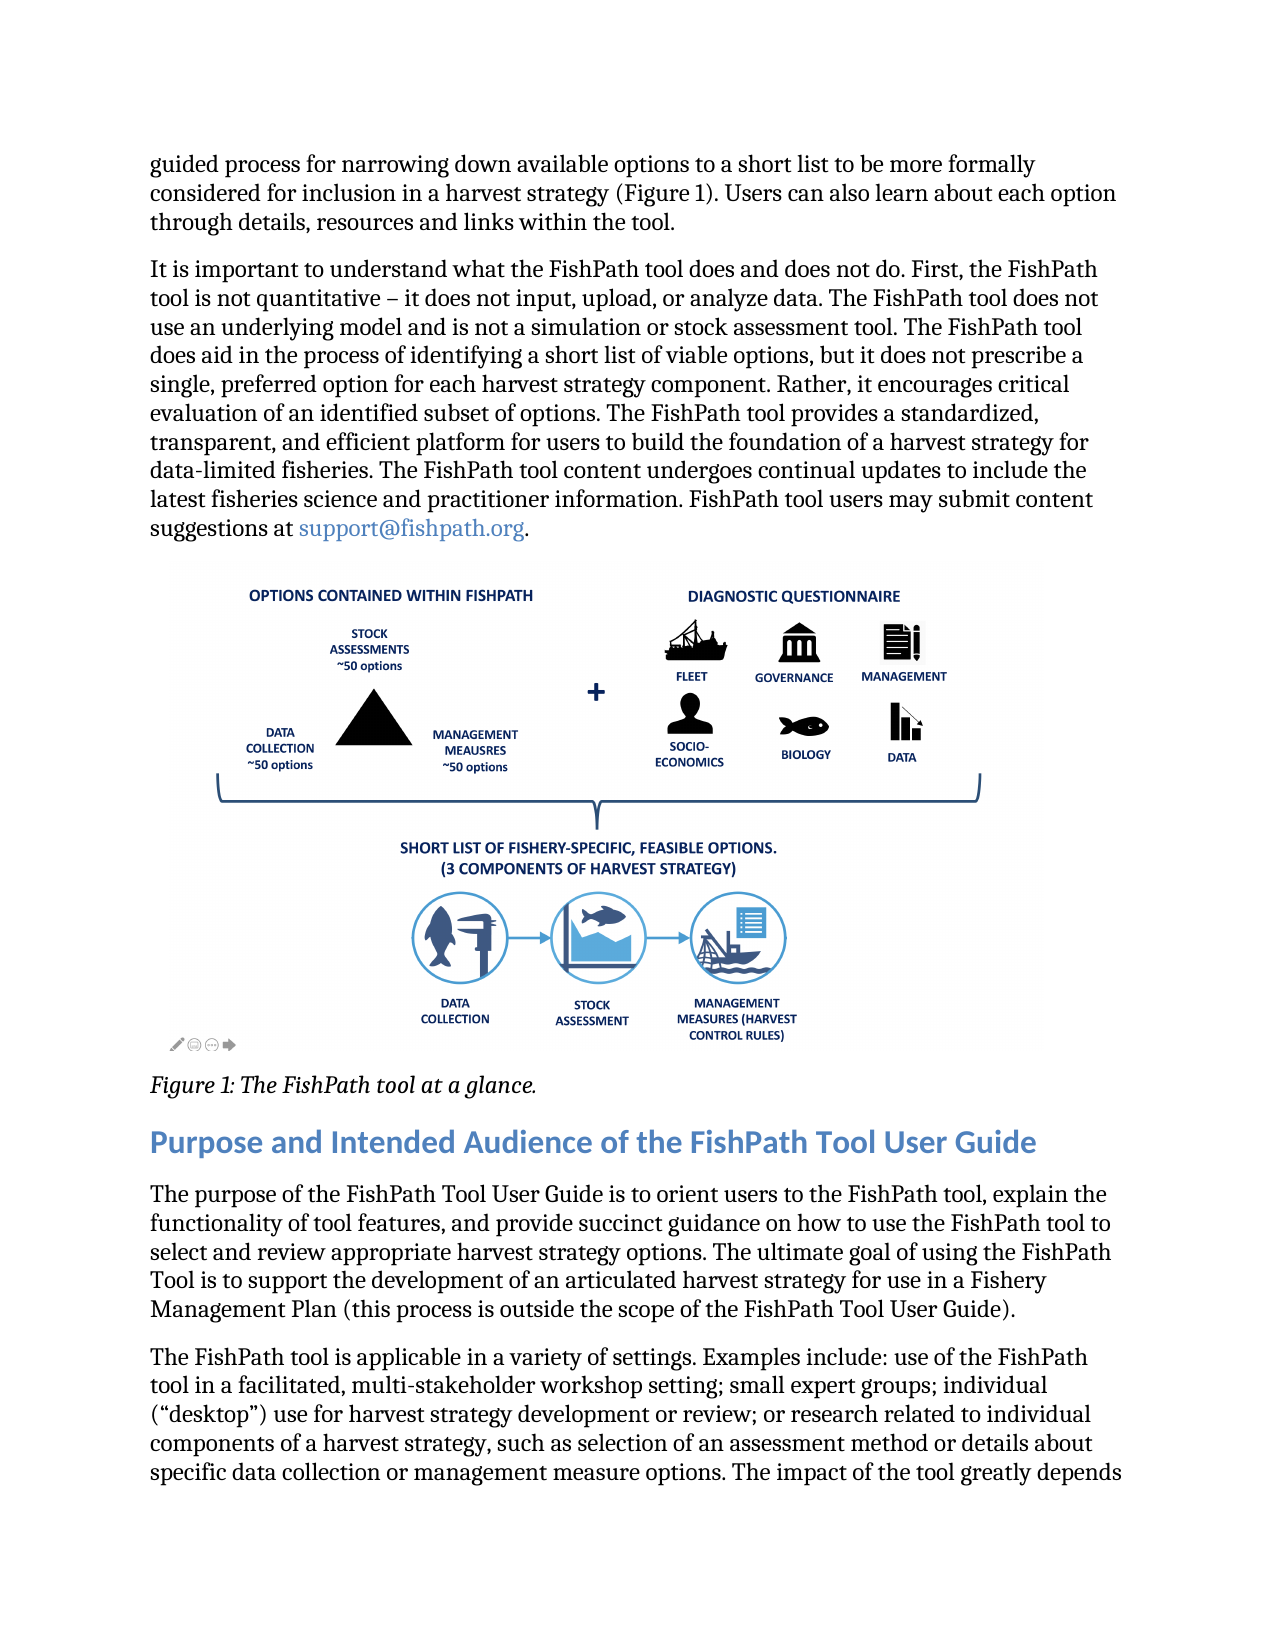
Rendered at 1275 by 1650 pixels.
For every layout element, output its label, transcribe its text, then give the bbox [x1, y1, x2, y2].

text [150, 1343, 1125, 1486]
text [150, 150, 1125, 236]
subtitle Purpose and Intended Audience of the FishPath Tool User Guide [150, 1121, 1125, 1161]
text Figure 1: The FishPath tool at a glance. [150, 1071, 1125, 1100]
picture [168, 561, 1044, 1051]
text It is important to understand what the FishPath tool does and does not do. First, the FishPath tool is not quantitative – it does not input, upload, or analyze data. The FishPath tool does not use an underlying model and is not a simulation or stock assessment tool. The FishPath tool does aid in the process of identifying a short list of viable options, but it does not prescribe a single, preferred option for each harvest strategy component. Rather, it encourages critical evaluation of an identified subset of options. The FishPath tool provides a standardized, transparent, and efficient platform for users to build the foundation of a harvest strategy for data-limited fisheries. The FishPath tool content undergoes continual updates to include the latest fisheries science and practitioner information. FishPath tool users may submit content suggestions at support@fishpath.org. [150, 255, 1125, 542]
text The purpose of the FishPath Tool User Guide is to orient users to the FishPath tool, explain the functionality of tool features, and provide succinct guidance on how to use the FishPath tool to select and review appropriate harvest strategy options. The ultimate goal of using the FishPath Tool is to support the development of an articulated harvest strategy for use in a Fishery Management Plan (this process is outside the scope of the FishPath Tool User Guide). [150, 1180, 1125, 1324]
